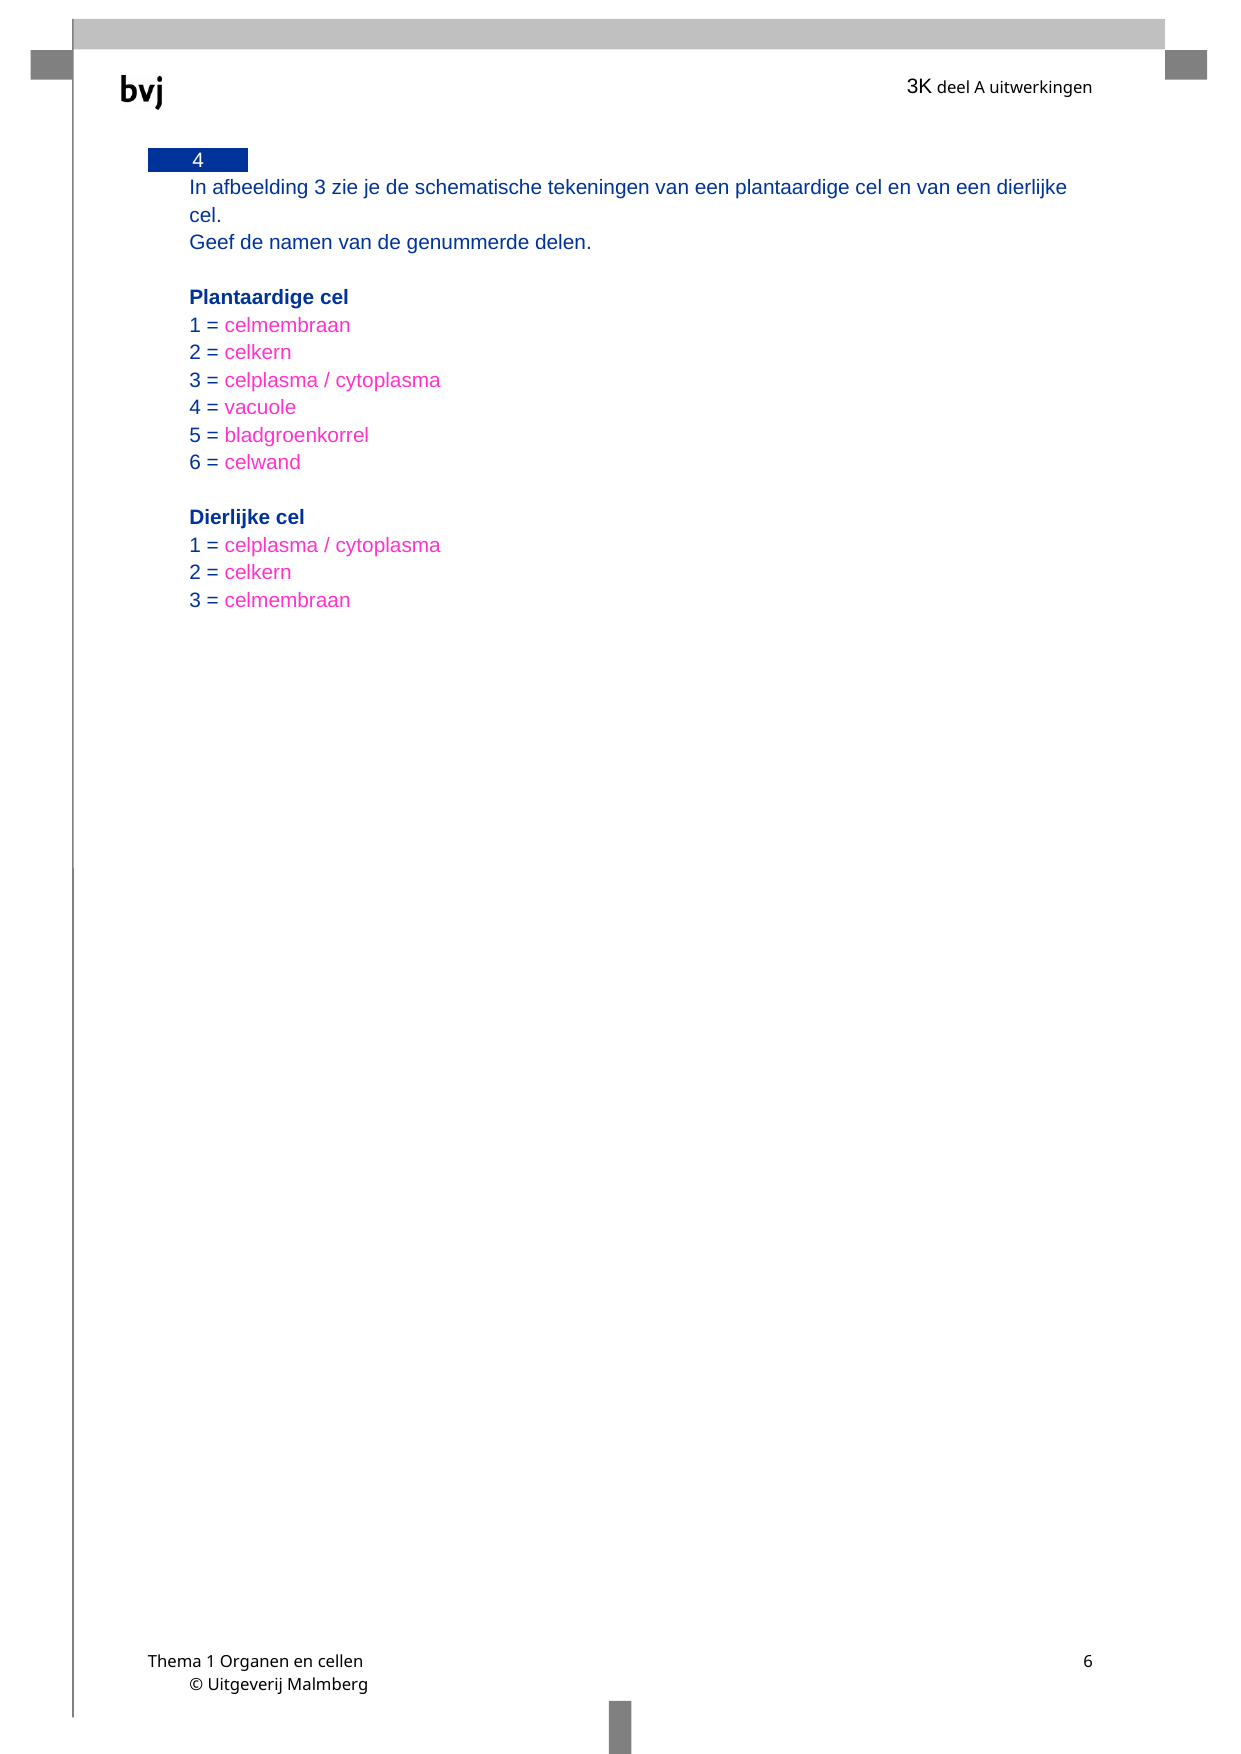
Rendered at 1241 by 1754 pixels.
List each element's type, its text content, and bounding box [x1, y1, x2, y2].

text In afbeelding 3 zie je de schematische tekeningen van een plantaardige cel en van een dierlijke cel. [189, 175, 1092, 227]
text 1 = celmembraan [189, 313, 1092, 337]
text 5 = bladgroenkorrel [189, 423, 1092, 447]
text Plantaardige cel [189, 285, 1092, 309]
picture [121, 75, 162, 110]
text 4 [148, 148, 248, 172]
text 1 = celplasma / cytoplasma [189, 533, 1092, 557]
text 4 = vacuole [189, 395, 1092, 419]
text 3 = celmembraan [189, 588, 1092, 612]
text 6 = celwand [189, 450, 1092, 474]
text Dierlijke cel [189, 505, 1092, 529]
text Geef de namen van de genummerde delen. [189, 230, 1092, 254]
text 2 = celkern [189, 340, 1092, 364]
text 2 = celkern [189, 560, 1092, 584]
text 3 = celplasma / cytoplasma [189, 368, 1092, 392]
